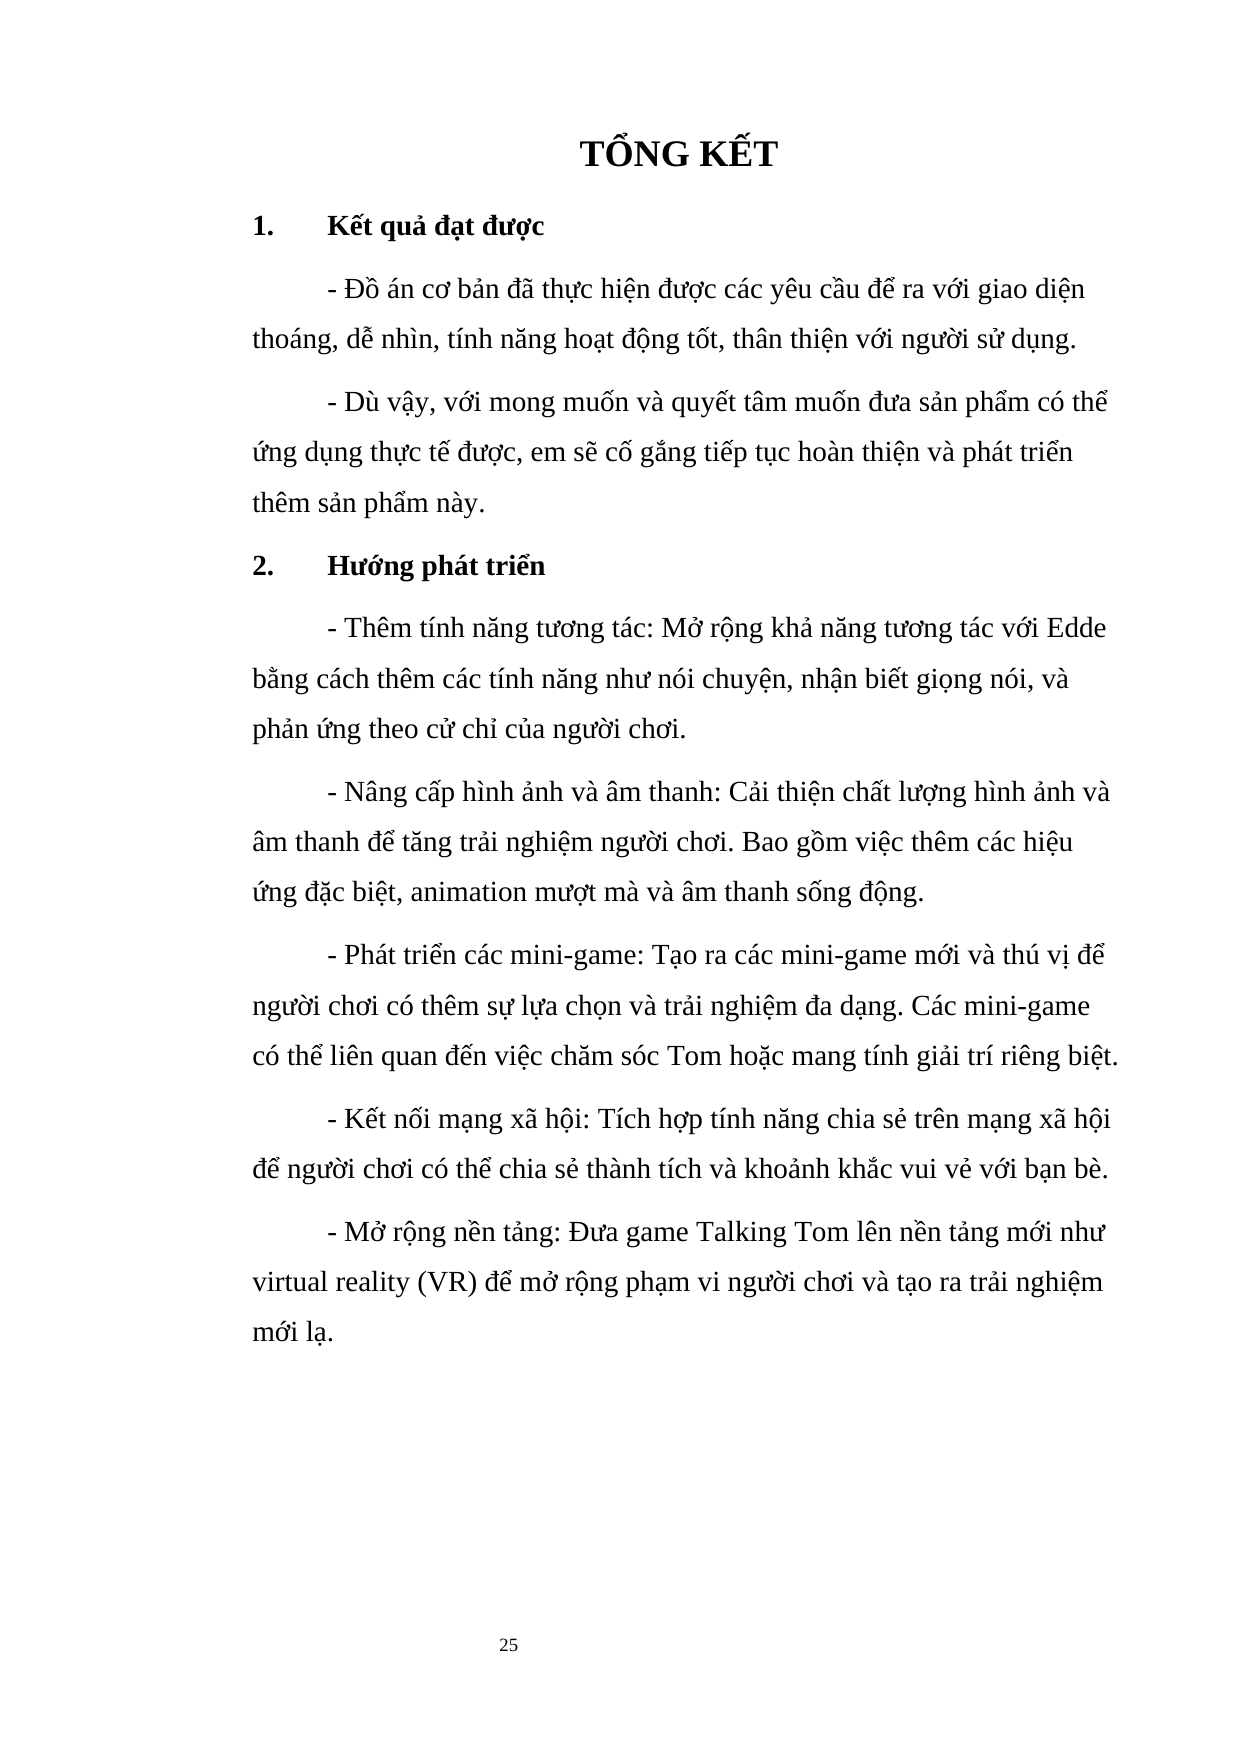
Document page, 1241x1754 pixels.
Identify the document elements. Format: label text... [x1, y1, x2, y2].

text - Đồ án cơ bản đã thực hiện được các yêu cầu để ra với giao diện thoáng, dễ nhìn, tính năng hoạt động tốt, thân thiện với người sử dụng. [252, 271, 1122, 355]
list Hướng phát triển [177, 548, 1122, 581]
text - Mở rộng nền tảng: Đưa game Talking Tom lên nền tảng mới như virtual reality (VR) để mở rộng phạm vi người chơi và tạo ra trải nghiệm mới lạ. [252, 1214, 1122, 1348]
text - Nâng cấp hình ảnh và âm thanh: Cải thiện chất lượng hình ảnh và âm thanh để tăng trải nghiệm người chơi. Bao gồm việc thêm các hiệu ứng đặc biệt, animation mượt mà và âm thanh sống động. [252, 774, 1122, 908]
text - Dù vậy, với mong muốn và quyết tâm muốn đưa sản phẩm có thể ứng dụng thực tế được, em sẽ cố gắng tiếp tục hoàn thiện và phát triển thêm sản phẩm này. [252, 384, 1122, 518]
text - Phát triển các mini-game: Tạo ra các mini-game mới và thú vị để người chơi có thêm sự lựa chọn và trải nghiệm đa dạng. Các mini-game có thể liên quan đến việc chăm sóc Tom hoặc mang tính giải trí riêng biệt. [252, 937, 1122, 1071]
list Kết quả đạt được [177, 208, 1122, 242]
text - Kết nối mạng xã hội: Tích hợp tính năng chia sẻ trên mạng xã hội để người chơi có thể chia sẻ thành tích và khoảnh khắc vui vẻ với bạn bè. [252, 1101, 1122, 1184]
text TỔNG KẾT [177, 131, 1122, 174]
text - Thêm tính năng tương tác: Mở rộng khả năng tương tác với Edde bằng cách thêm các tính năng như nói chuyện, nhận biết giọng nói, và phản ứng theo cử chỉ của người chơi. [252, 610, 1122, 744]
